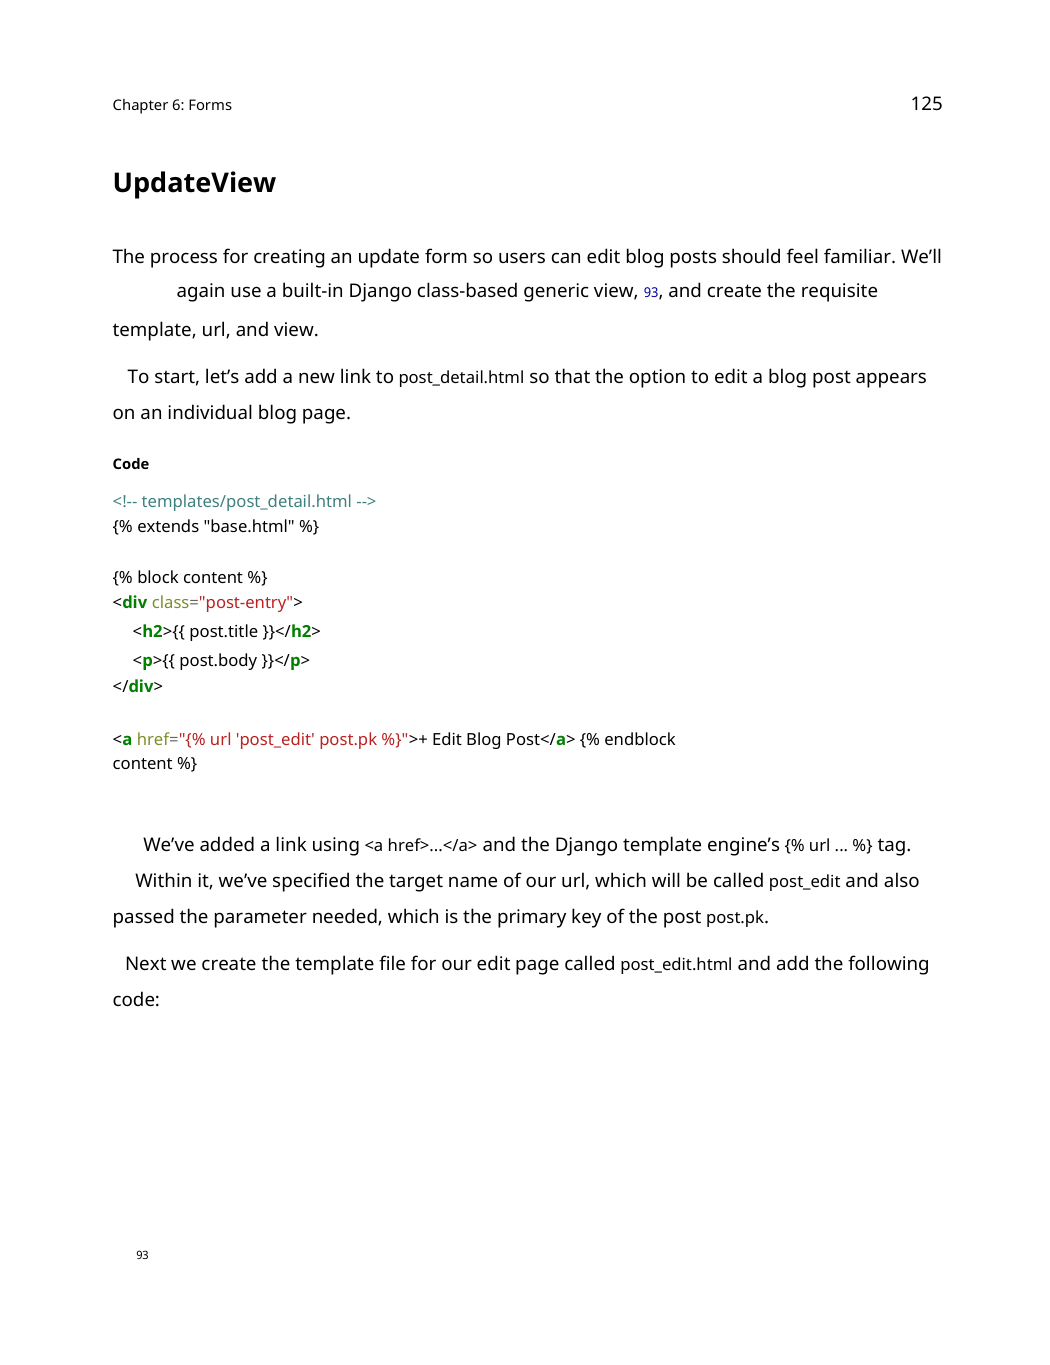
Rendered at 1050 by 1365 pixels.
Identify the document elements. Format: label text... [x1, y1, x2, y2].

text <!-- templates/post_detail.html --> {% extends "base.html" %} [112, 490, 463, 537]
text again use a built-in Django class-based generic view, 93, and create the requisite [112, 277, 943, 303]
text Chapter 6: Forms 125 [112, 90, 943, 115]
text We’ve added a link using <a href>...</a> and the Django template engine’s {% url ... %} tag. [112, 831, 943, 856]
text The process for creating an update form so users can edit blog posts should feel familiar. We’ll [112, 243, 943, 268]
text UpdateView [112, 164, 943, 201]
text <a href="{% url 'post_edit' post.pk %}">+ Edit Blog Post</a> {% endblock content %} [112, 728, 718, 774]
text code: [112, 987, 943, 1012]
text To start, let’s add a new link to post_detail.html so that the option to edit a blog post appears [112, 363, 943, 388]
text template, url, and view. [112, 316, 943, 341]
text 93 [136, 1247, 943, 1263]
text Code [112, 454, 943, 473]
text passed the parameter needed, which is the primary key of the post post.pk. [112, 903, 943, 929]
text {% block content %} <div class="post-entry"> <h2>{{ post.title }}</h2> <p>{{ post.body }}</p> </div> [112, 565, 388, 698]
text Next we create the template file for our edit page called post_edit.html and add the following [112, 951, 943, 976]
text on an individual blog page. [112, 399, 943, 425]
text Within it, we’ve specified the target name of our url, which will be called post_edit and also [112, 867, 943, 892]
